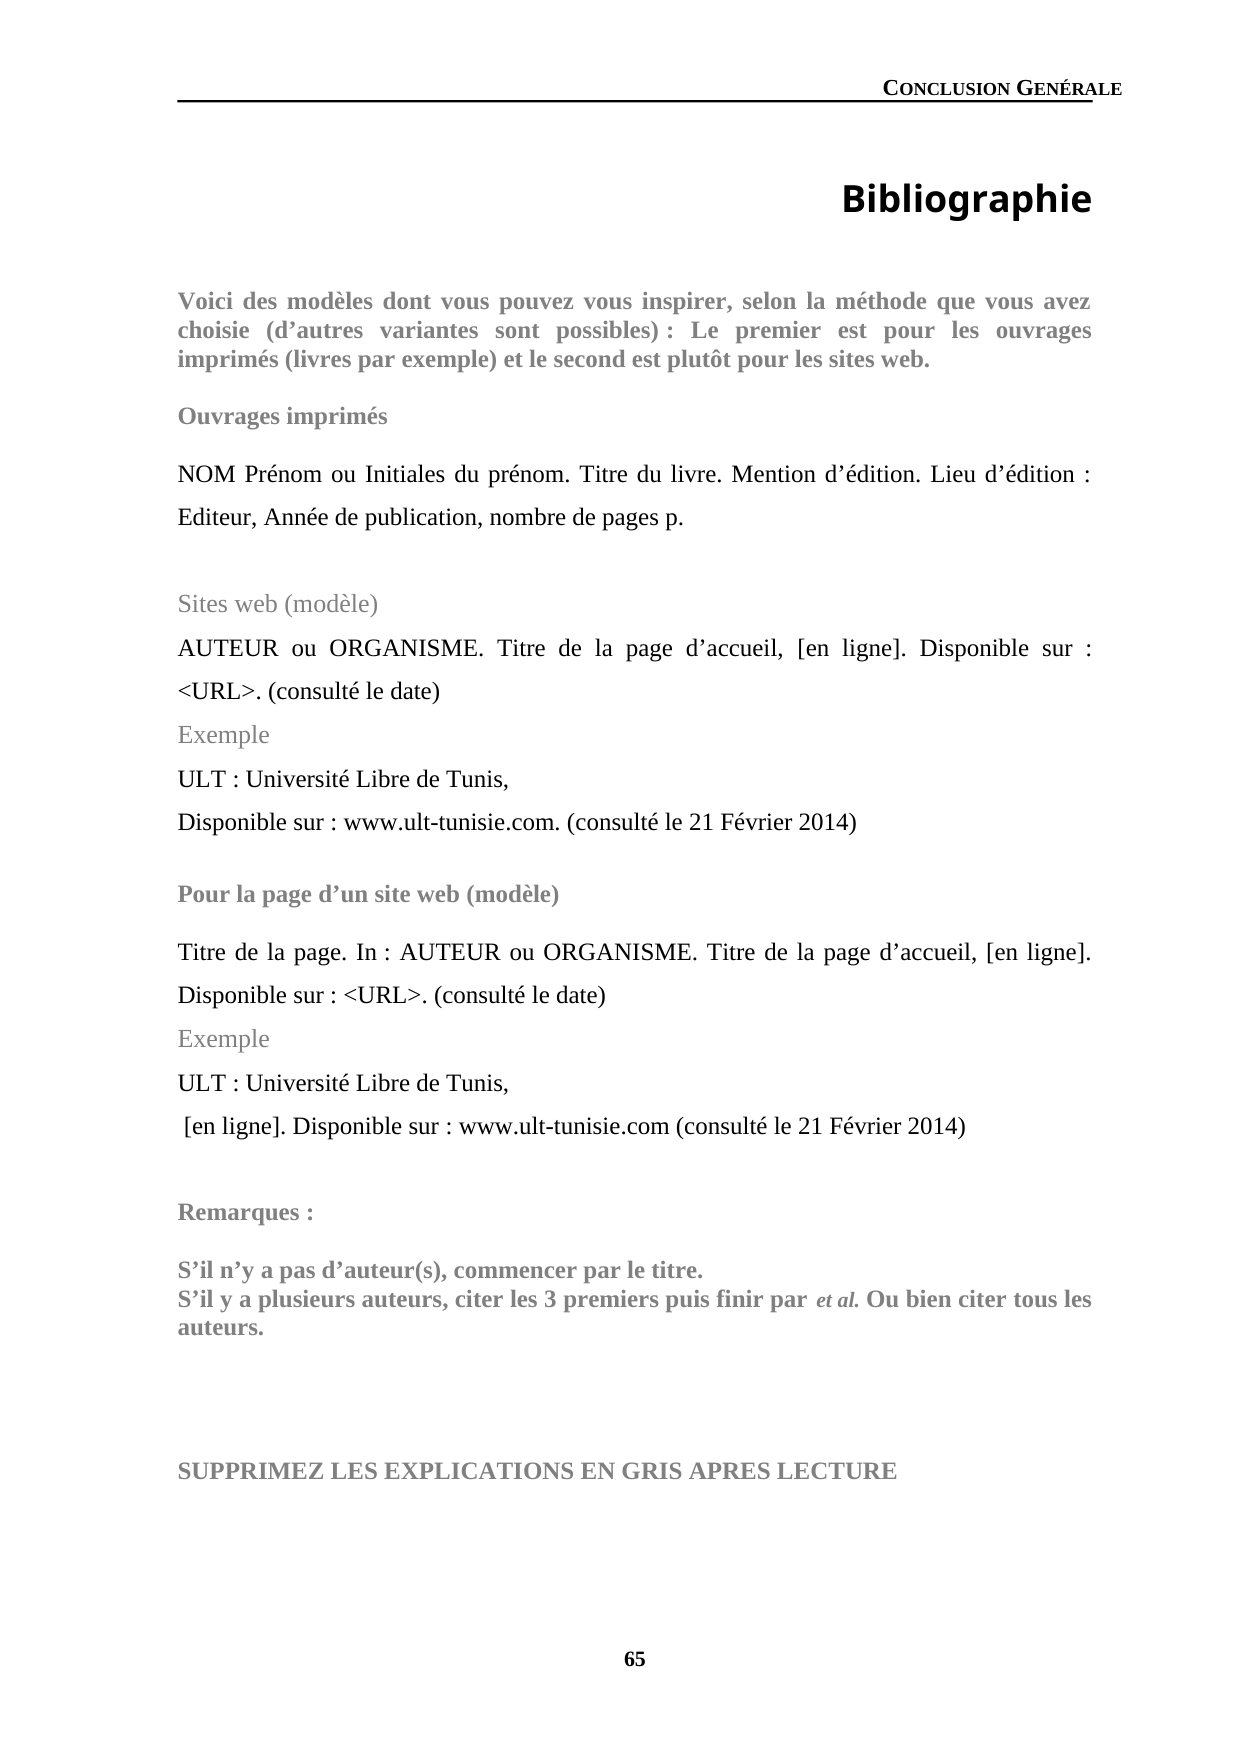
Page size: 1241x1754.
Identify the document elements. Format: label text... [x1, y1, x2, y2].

text SUPPRIMEZ LES EXPLICATIONS EN GRIS APRES LECTURE [177, 1456, 1092, 1485]
text Ouvrages imprimés [177, 401, 1092, 430]
text Pour la page d’un site web (modèle) [177, 879, 1092, 908]
text Exemple [177, 1023, 1092, 1053]
text ULT : Université Libre de Tunis, [177, 764, 1092, 793]
text Remarques : [177, 1197, 1092, 1226]
text Exemple [177, 719, 1092, 749]
text ULT : Université Libre de Tunis, [177, 1068, 1092, 1097]
text [en ligne]. Disponible sur : www.ult-tunisie.com (consulté le 21 Février 2014) [177, 1111, 1092, 1140]
text AUTEUR ou ORGANISME. Titre de la page d’accueil, [en ligne]. Disponible sur : <URL>. (consulté le date) [177, 633, 1092, 705]
text Disponible sur : www.ult-tunisie.com. (consulté le 21 Février 2014) [177, 807, 1092, 836]
text Bibliographie [177, 173, 1092, 224]
text NOM Prénom ou Initiales du prénom. Titre du livre. Mention d’édition. Lieu d’édition : Editeur, Année de publication, nombre de pages p. [177, 459, 1092, 531]
text Titre de la page. In : AUTEUR ou ORGANISME. Titre de la page d’accueil, [en ligne]. Disponible sur : <URL>. (consulté le date) [177, 937, 1092, 1009]
text S’il y a plusieurs auteurs, citer les 3 premiers puis finir par et al. Ou bien citer tous les auteurs. [177, 1284, 1092, 1341]
text S’il n’y a pas d’auteur(s), commencer par le titre. [177, 1255, 1092, 1284]
text Sites web (modèle) [177, 588, 1092, 618]
text Voici des modèles dont vous pouvez vous inspirer, selon la méthode que vous avez choisie (d’autres variantes sont possibles) : Le premier est pour les ouvrages imprimés (livres par exemple) et le second est plutôt pour les sites web. [177, 286, 1092, 372]
